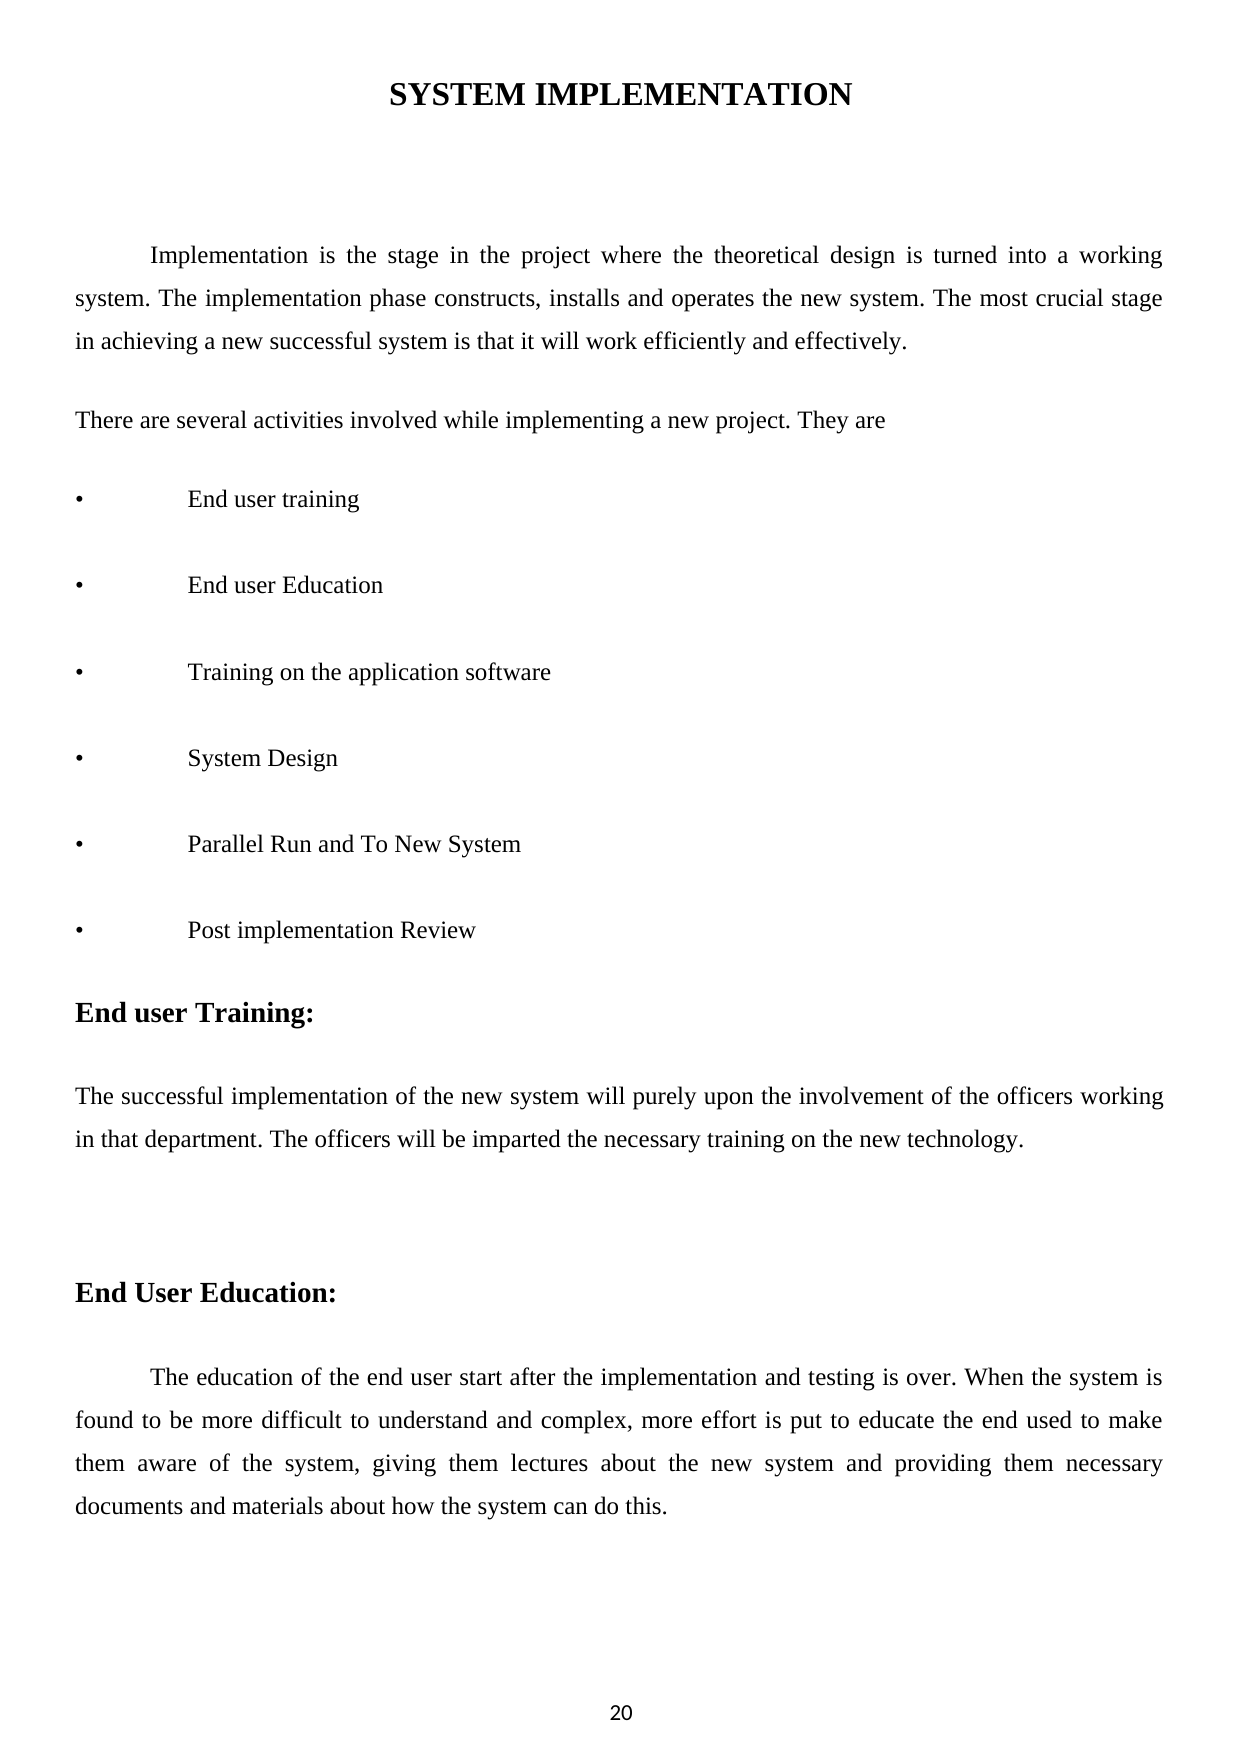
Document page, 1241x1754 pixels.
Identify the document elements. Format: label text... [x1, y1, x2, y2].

text End User Education: [75, 1276, 1167, 1309]
text The education of the end user start after the implementation and testing is over. When the system is found to be more difficult to understand and complex, more effort is put to educate the end used to make them aware of the system, giving them lectures about the new system and providing them necessary documents and materials about how the system can do this. [75, 1362, 1164, 1520]
list Training on the application software [75, 657, 1167, 686]
text There are several activities involved while implementing a new project. They are [75, 405, 1167, 434]
list Parallel Run and To New System [75, 829, 1167, 858]
text SYSTEM IMPLEMENTATION [75, 74, 1167, 112]
text End user Training: [75, 995, 1167, 1028]
list System Design [75, 743, 1167, 772]
text The successful implementation of the new system will purely upon the involvement of the officers working in that department. The officers will be imparted the necessary training on the new technology. [75, 1081, 1164, 1153]
list Post implementation Review [75, 916, 1167, 944]
list End user Education [75, 571, 1167, 599]
list End user training [75, 484, 1167, 513]
text Implementation is the stage in the project where the theoretical design is turned into a working system. The implementation phase constructs, installs and operates the new system. The most crucial stage in achieving a new successful system is that it will work efficiently and effectively. [75, 240, 1164, 355]
